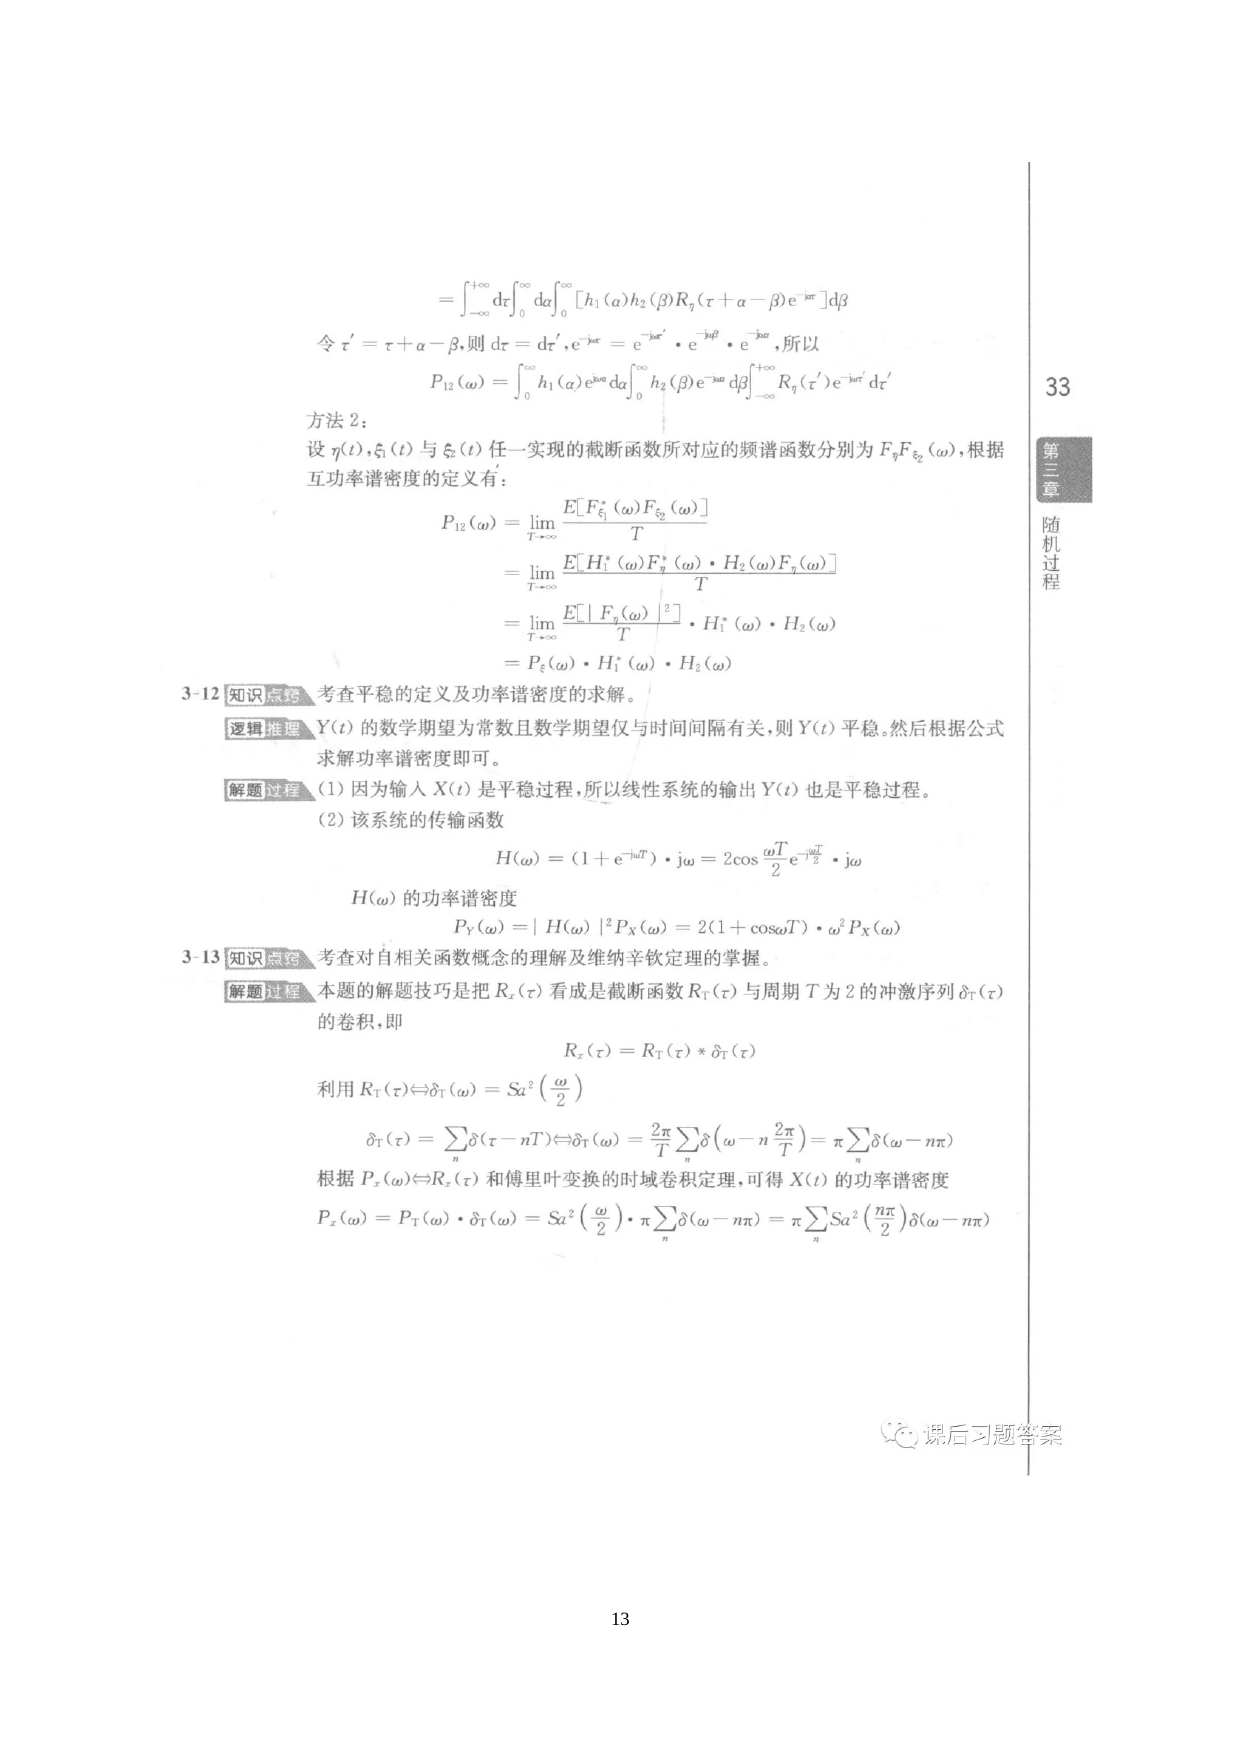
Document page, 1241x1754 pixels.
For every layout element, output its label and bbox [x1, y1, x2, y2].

picture [147, 162, 1093, 1476]
